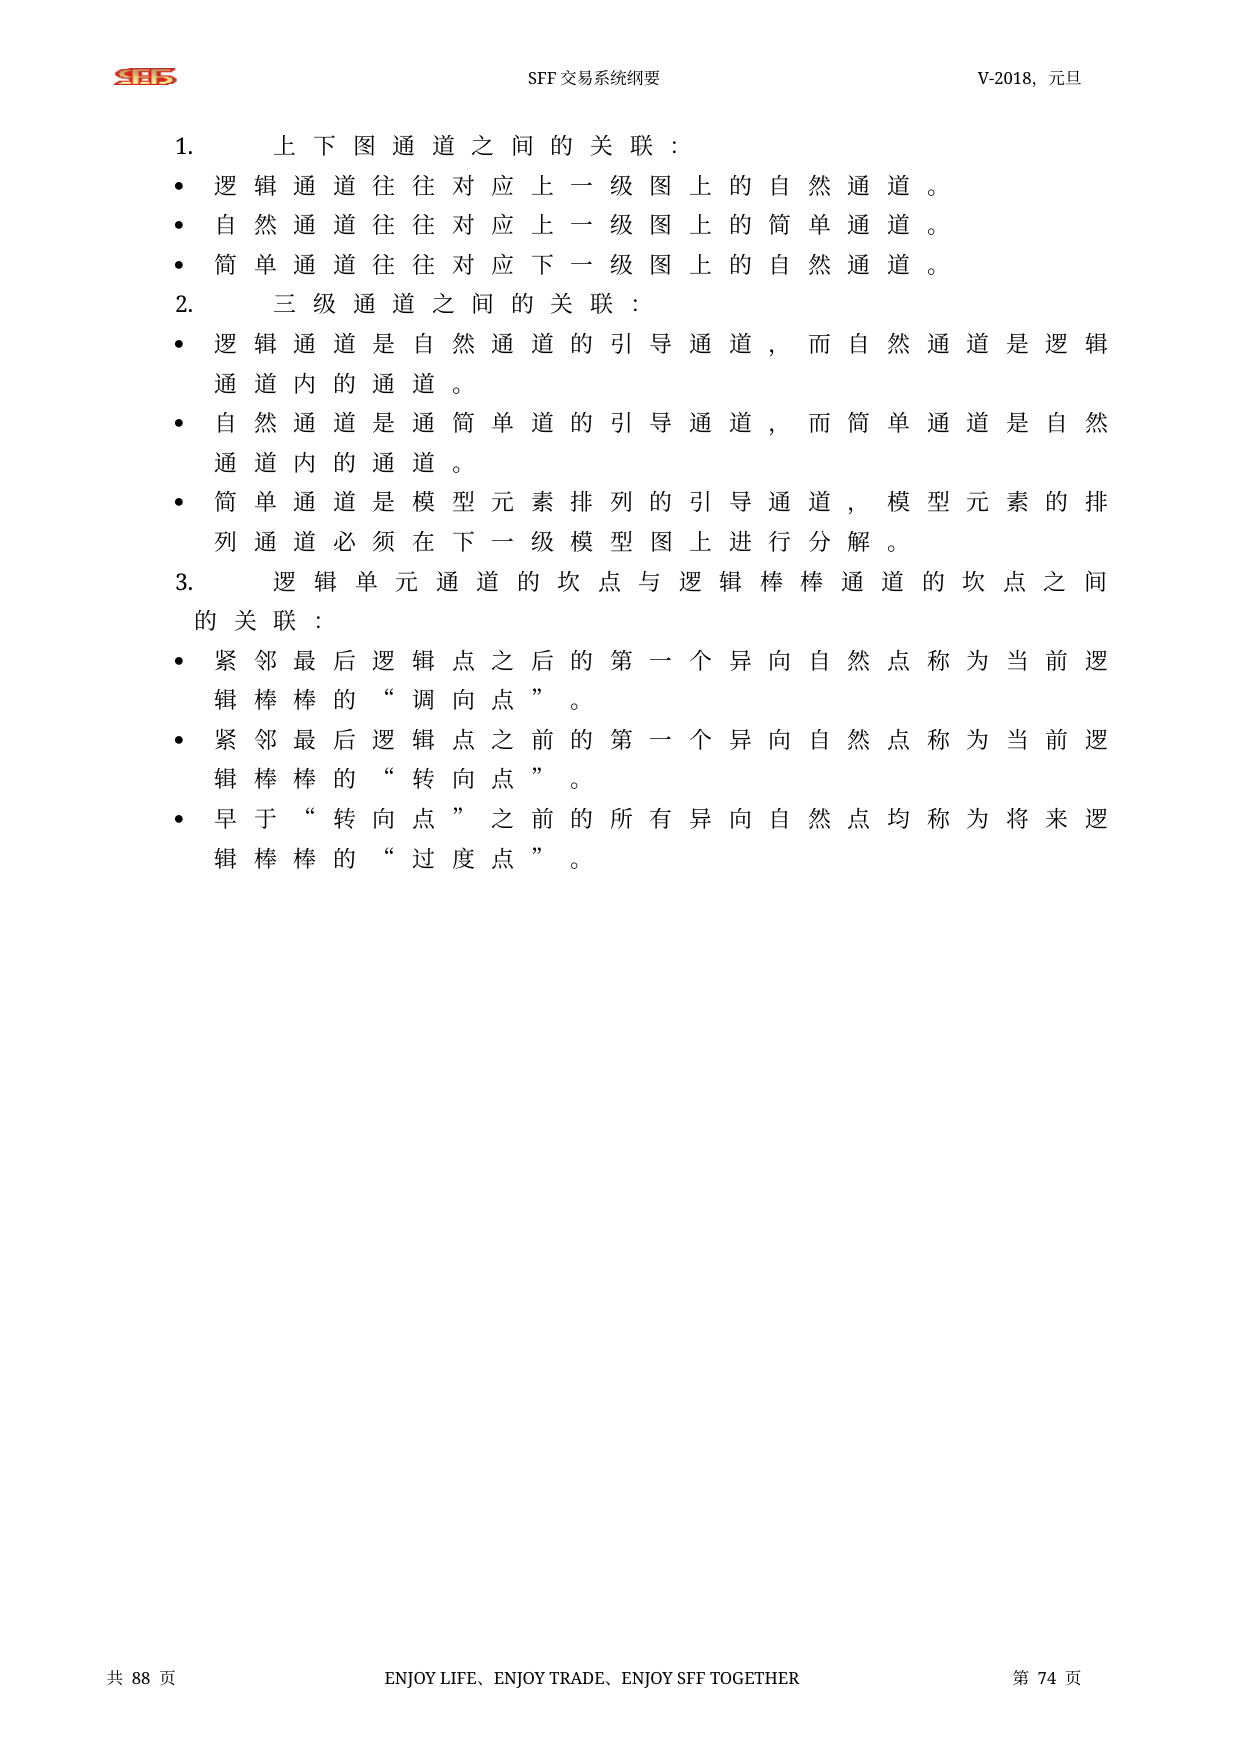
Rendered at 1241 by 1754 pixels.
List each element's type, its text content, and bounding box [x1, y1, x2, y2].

list 逻辑单元通道的坎点与逻辑棒棒通道的坎点之间的关联： [160, 560, 1125, 639]
list 逻辑通道往往对应上一级图上的自然通道。 [174, 164, 1125, 204]
picture [106, 68, 188, 85]
list 逻辑通道是自然通道的引导通道，而自然通道是逻辑通道内的通道。 [174, 323, 1125, 402]
list 紧邻最后逻辑点之后的第一个异向自然点称为当前逻辑棒棒的“调向点”。 [174, 639, 1125, 719]
list 三级通道之间的关联： [160, 283, 1125, 323]
list 自然通道往往对应上一级图上的简单通道。 [174, 204, 1125, 244]
list 简单通道是模型元素排列的引导通道，模型元素的排列通道必须在下一级模型图上进行分解。 [174, 481, 1125, 560]
list 早于“转向点”之前的所有异向自然点均称为将来逻辑棒棒的“过度点”。 [174, 798, 1125, 877]
list 紧邻最后逻辑点之前的第一个异向自然点称为当前逻辑棒棒的“转向点”。 [174, 719, 1125, 798]
list 简单通道往往对应下一级图上的自然通道。 [174, 244, 1125, 283]
list 上下图通道之间的关联： [160, 125, 1125, 164]
list 自然通道是通简单道的引导通道，而简单通道是自然通道内的通道。 [174, 402, 1125, 481]
